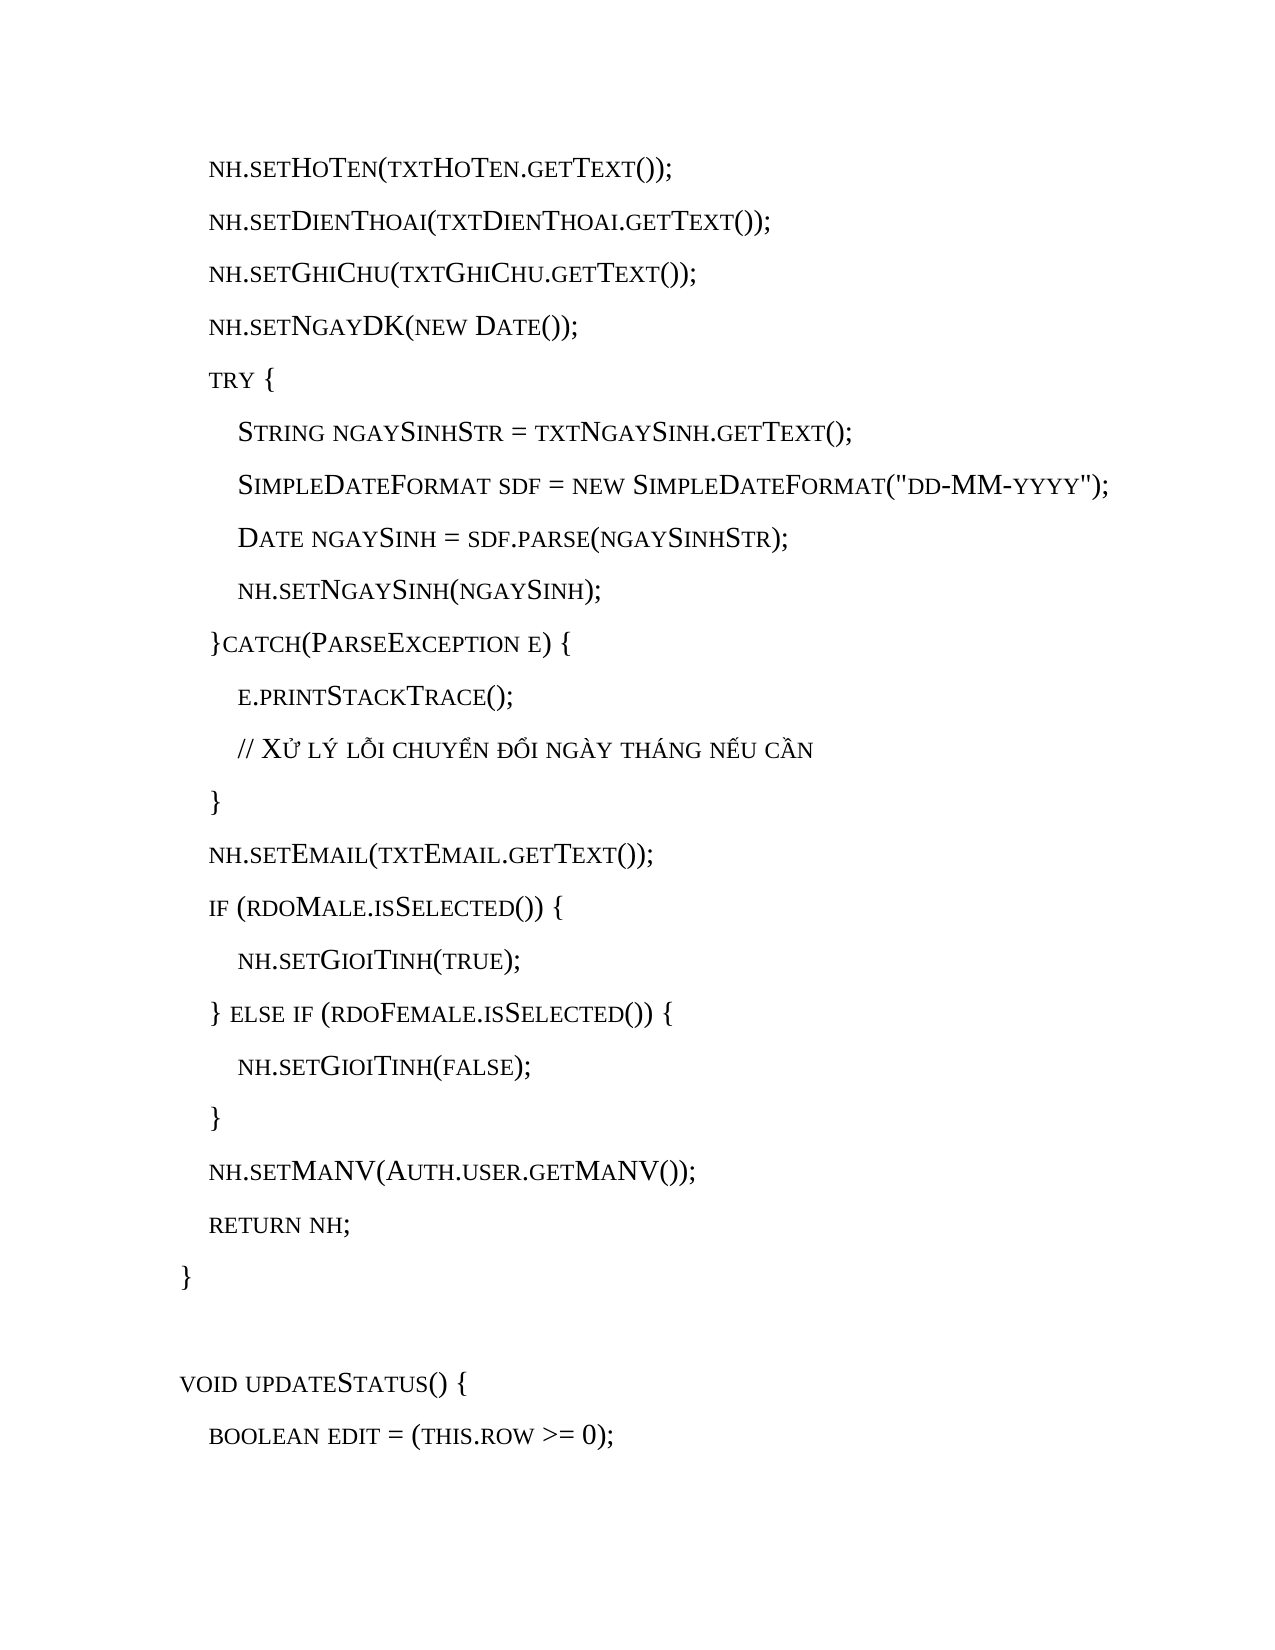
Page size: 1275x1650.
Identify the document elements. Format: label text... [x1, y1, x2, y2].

text } [150, 784, 1125, 817]
text nh.setGioiTinh(true); [150, 942, 1125, 976]
text nh.setNgayDK(new Date()); [150, 308, 1125, 342]
text } [150, 1101, 1125, 1134]
text SimpleDateFormat sdf = new SimpleDateFormat("dd-MM-yyyy"); [150, 467, 1125, 500]
text nh.setMaNV(Auth.user.getMaNV()); [150, 1153, 1125, 1187]
text nh.setGioiTinh(false); [150, 1048, 1125, 1081]
text return nh; [150, 1206, 1125, 1240]
text if (rdoMale.isSelected()) { [150, 889, 1125, 923]
text nh.setEmail(txtEmail.getText()); [150, 837, 1125, 870]
text nh.setHoTen(txtHoTen.getText()); [150, 150, 1125, 183]
text e.printStackTrace(); [150, 678, 1125, 712]
text nh.setNgaySinh(ngaySinh); [150, 572, 1125, 606]
text try { [150, 361, 1125, 395]
text nh.setDienThoai(txtDienThoai.getText()); [150, 203, 1125, 236]
text Date ngaySinh = sdf.parse(ngaySinhStr); [150, 520, 1125, 553]
text String ngaySinhStr = txtNgaySinh.getText(); [150, 414, 1125, 448]
text } else if (rdoFemale.isSelected()) { [150, 995, 1125, 1028]
text boolean edit = (this.row >= 0); [150, 1417, 1125, 1451]
text // Xử lý lỗi chuyển đổi ngày tháng nếu cần [150, 731, 1125, 764]
text } [150, 1259, 1125, 1293]
text }catch(ParseException e) { [150, 625, 1125, 659]
text void updateStatus() { [150, 1365, 1125, 1398]
text nh.setGhiChu(txtGhiChu.getText()); [150, 256, 1125, 289]
